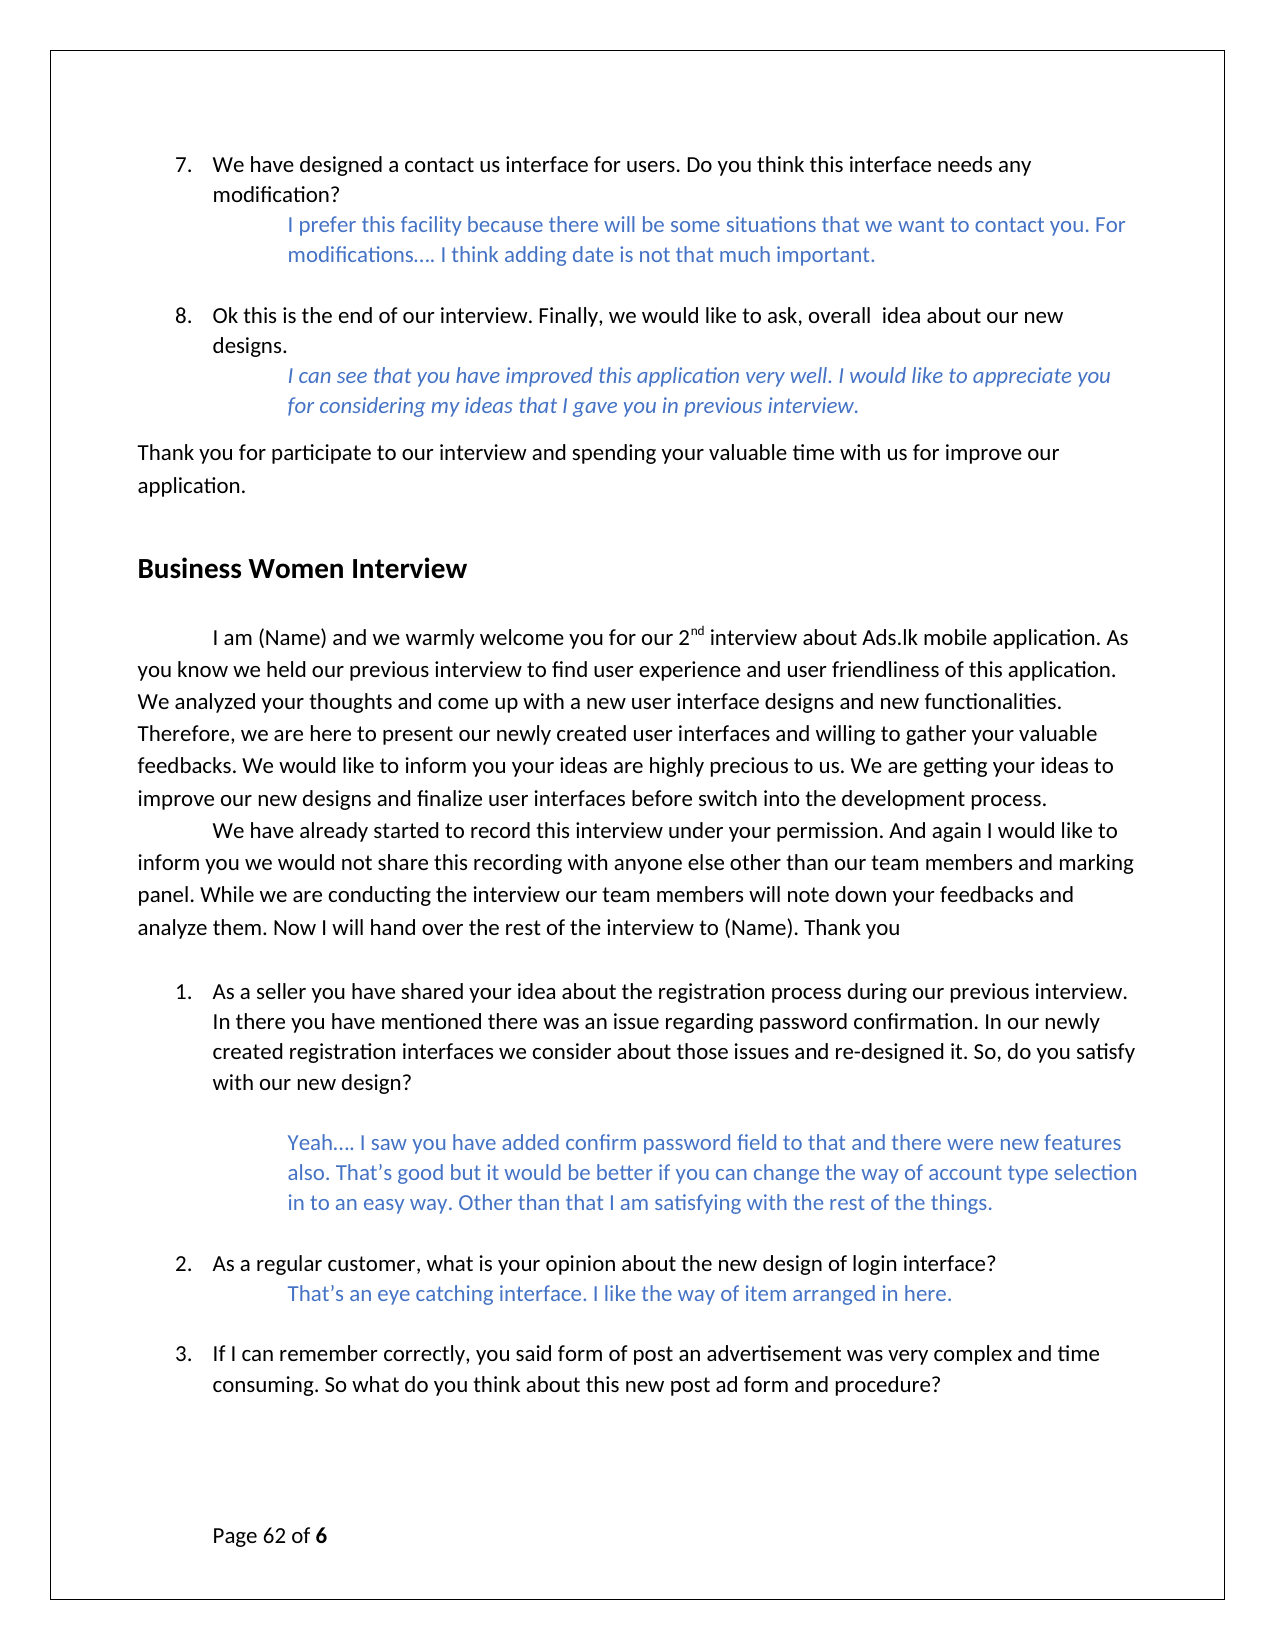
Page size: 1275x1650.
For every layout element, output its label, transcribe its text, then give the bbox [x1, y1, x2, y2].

list I can see that you have improved this application very well. I would like to appreciate you for considering my ideas that I gave you in previous interview. [287, 361, 1140, 420]
list If I can remember correctly, you said form of post an advertisement was very complex and time consuming. So what do you think about this new post ad form and procedure? [175, 1339, 1140, 1398]
list As a regular customer, what is your opinion about the new design of login interface? [175, 1249, 1140, 1277]
list As a seller you have shared your idea about the registration process during our previous interview. In there you have mentioned there was an issue regarding password confirmation. In our newly created registration interfaces we consider about those issues and re-designed it. So, do you satisfy with our new design? [175, 977, 1140, 1096]
list Yeah…. I saw you have added confirm password field to that and there were new features also. That’s good but it would be better if you can change the way of account type selection in to an easy way. Other than that I am satisfying with the rest of the things. [287, 1128, 1140, 1216]
text Thank you for participate to our interview and spending your valuable time with us for improve our application. [137, 438, 1140, 499]
text We have already started to record this interview under your permission. And again I would like to inform you we would not share this recording with anyone else other than our team members and marking panel. While we are conducting the interview our team members will note down your feedbacks and analyze them. Now I will hand over the rest of the interview to (Name). Thank you [137, 816, 1140, 941]
list I prefer this facility because there will be some situations that we want to contact you. For modifications…. I think adding date is not that much important. [287, 210, 1140, 269]
text I am (Name) and we warmly welcome you for our 2nd interview about Ads.lk mobile application. As you know we held our previous interview to find user experience and user friendliness of this application. We analyzed your thoughts and come up with a new user interface designs and new functionalities. Therefore, we are here to present our newly created user interfaces and willing to gather your valuable feedbacks. We would like to inform you your ideas are highly precious to us. We are getting your ideas to improve our new designs and finalize user interfaces before switch into the development process. [137, 623, 1140, 812]
list Ok this is the end of our interview. Finally, we would like to ask, overall idea about our new designs. [175, 301, 1140, 359]
text Business Women Interview [137, 550, 1140, 585]
list We have designed a contact us interface for users. Do you think this interface needs any modification? [175, 150, 1140, 208]
list That’s an eye catching interface. I like the way of item arranged in here. [287, 1279, 1140, 1307]
